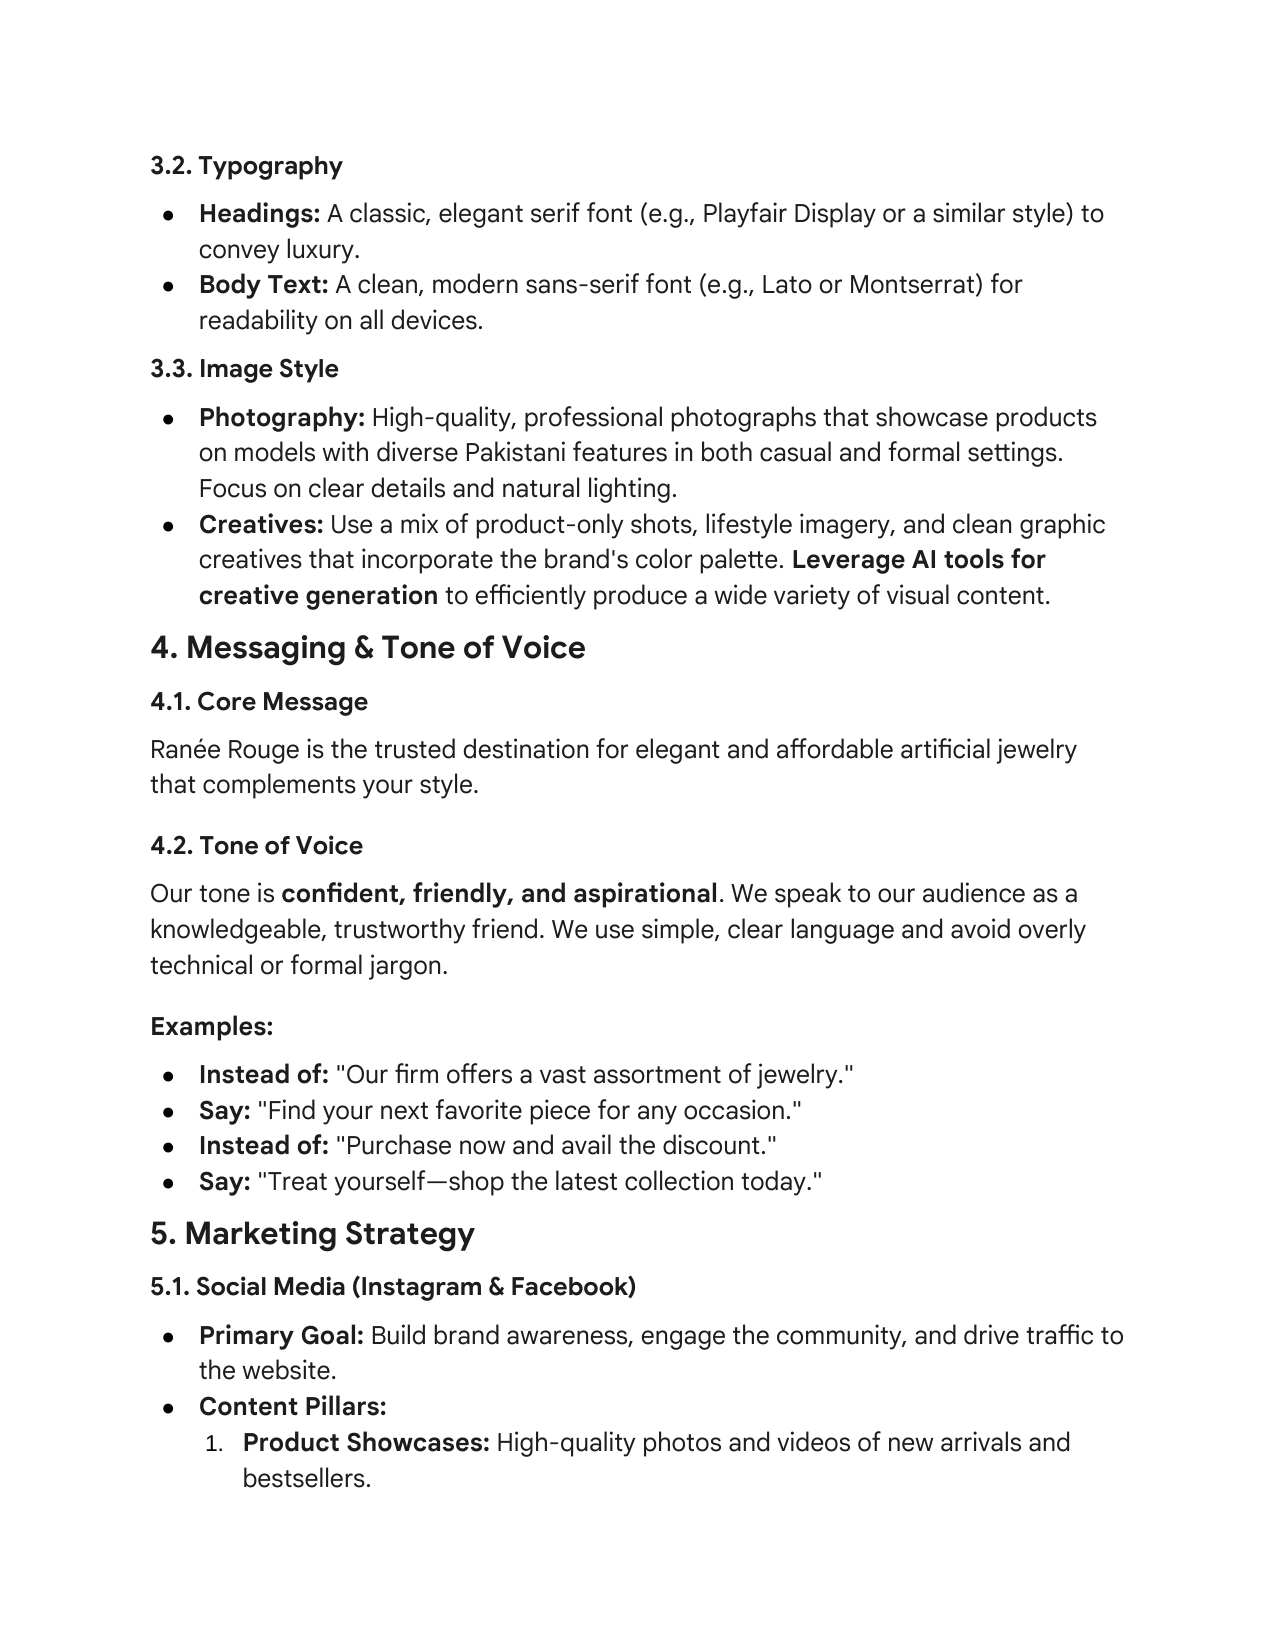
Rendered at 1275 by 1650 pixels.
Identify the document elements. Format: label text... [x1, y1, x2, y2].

list Creatives: Use a mix of product-only shots, lifestyle imagery, and clean graphic creatives that incorporate the brand's color palette. Leverage AI tools for creative generation to efficiently produce a wide variety of visual content. [161, 509, 1125, 612]
list Photography: High-quality, professional photographs that showcase products on models with diverse Pakistani features in both casual and formal settings. Focus on clear details and natural lighting. [161, 402, 1125, 505]
subtitle 4.2. Tone of Voice [150, 831, 1125, 862]
list Instead of: "Our firm offers a vast assortment of jewelry." [161, 1059, 1125, 1091]
subtitle 4. Messaging & Tone of Voice [150, 629, 1125, 668]
text Our tone is confident, friendly, and aspirational. We speak to our audience as a knowledgeable, trustworthy friend. We use simple, clear language and avoid overly technical or formal jargon. [150, 879, 1125, 982]
list Instead of: "Purchase now and avail the discount." [161, 1131, 1125, 1162]
subtitle 5.1. Social Media (Instagram & Facebook) [150, 1272, 1125, 1303]
list Body Text: A clean, modern sans-serif font (e.g., Lato or Montserrat) for readability on all devices. [161, 270, 1125, 337]
list Product Showcases: High-quality photos and videos of new arrivals and bestsellers. [205, 1427, 1125, 1494]
text Ranée Rouge is the trusted destination for elegant and affordable artificial jewelry that complements your style. [150, 734, 1125, 801]
list Primary Goal: Build brand awareness, engage the community, and drive traffic to the website. [161, 1320, 1125, 1387]
subtitle 5. Marketing Strategy [150, 1214, 1125, 1254]
text Examples: [150, 1011, 1125, 1042]
list Say: "Find your next favorite piece for any occasion." [161, 1095, 1125, 1126]
list Headings: A classic, elegant serif font (e.g., Playfair Display or a similar style) to convey luxury. [161, 198, 1125, 265]
list Content Pillars: [161, 1391, 1125, 1423]
subtitle 3.3. Image Style [150, 354, 1125, 385]
subtitle 3.2. Typography [150, 150, 1125, 181]
list Say: "Treat yourself—shop the latest collection today." [161, 1166, 1125, 1198]
subtitle 4.1. Core Message [150, 686, 1125, 717]
